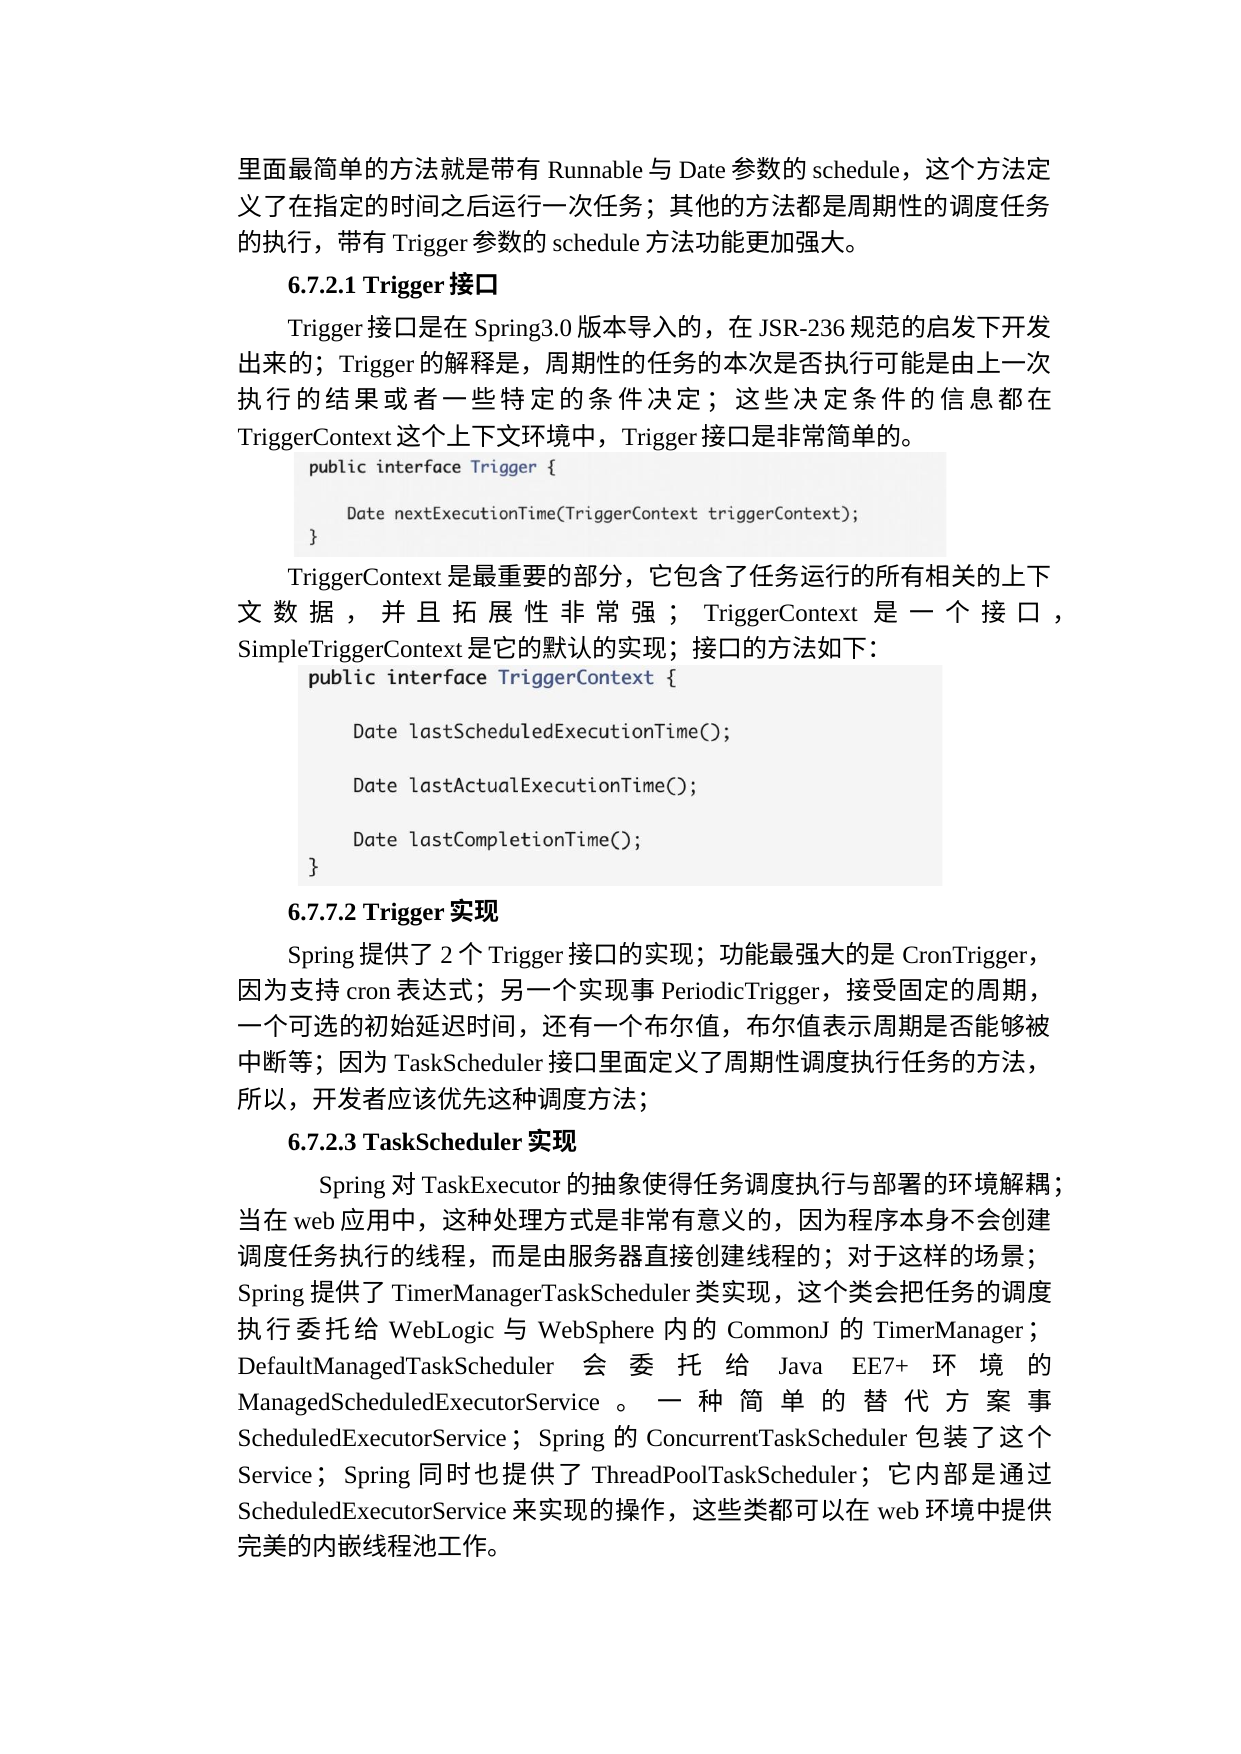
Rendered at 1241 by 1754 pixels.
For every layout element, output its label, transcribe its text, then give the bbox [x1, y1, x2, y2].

text Spring对TaskExecutor的抽象使得任务调度执行与部署的环境解耦；当在web应用中，这种处理方式是非常有意义的，因为程序本身不会创建调度任务执行的线程，而是由服务器直接创建线程的；对于这样的场景；Spring提供了TimerManagerTaskScheduler类实现，这个类会把任务的调度执行委托给WebLogic与WebSphere内的CommonJ的TimerManager；DefaultManagedTaskScheduler会委托给Java EE7+环境的ManagedScheduledExecutorService。一种简单的替代方案事ScheduledExecutorService；Spring的ConcurrentTaskScheduler包装了这个Service；Spring同时也提供了ThreadPoolTaskScheduler；它内部是通过ScheduledExecutorService来实现的操作，这些类都可以在web环境中提供完美的内嵌线程池工作。 [237, 1164, 1053, 1563]
subtitle 6.7.7.2 Trigger实现 [237, 892, 1053, 928]
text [237, 150, 1053, 259]
text TriggerContext是最重要的部分，它包含了任务运行的所有相关的上下文数据，并且拓展性非常强；TriggerContext是一个接口，SimpleTriggerContext是它的默认的实现；接口的方法如下： [237, 556, 1053, 665]
text Spring提供了2个Trigger接口的实现；功能最强大的是CronTrigger，因为支持cron表达式；另一个实现事PeriodicTrigger，接受固定的周期，一个可选的初始延迟时间，还有一个布尔值，布尔值表示周期是否能够被中断等；因为TaskScheduler接口里面定义了周期性调度执行任务的方法，所以，开发者应该优先这种调度方法； [237, 934, 1053, 1115]
picture [293, 452, 947, 557]
subtitle 6.7.2.3 TaskScheduler实现 [237, 1122, 1053, 1158]
picture [297, 665, 943, 886]
text Trigger接口是在Spring3.0版本导入的，在JSR-236规范的启发下开发出来的；Trigger的解释是，周期性的任务的本次是否执行可能是由上一次执行的结果或者一些特定的条件决定；这些决定条件的信息都在TriggerContext这个上下文环境中，Trigger接口是非常简单的。 [237, 307, 1053, 452]
subtitle 6.7.2.1 Trigger接口 [237, 265, 1053, 301]
